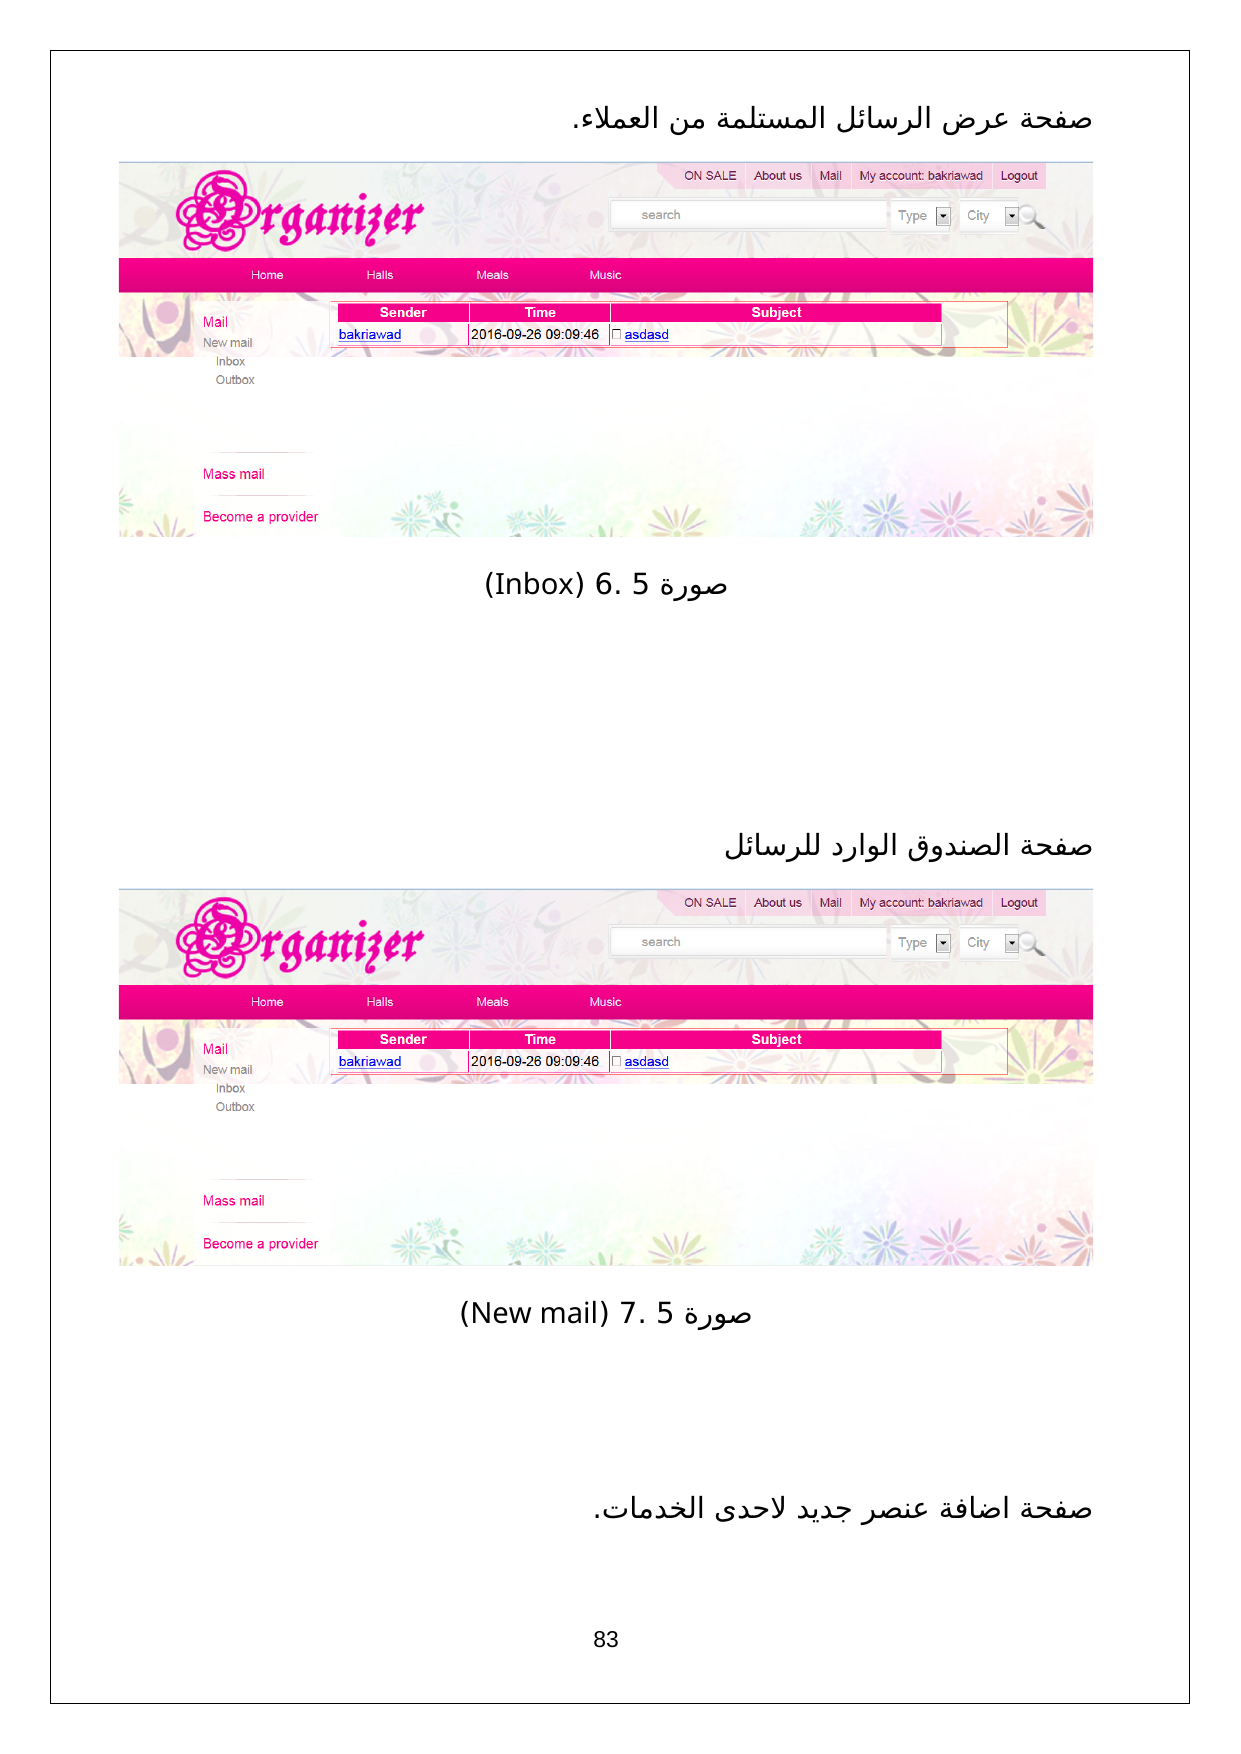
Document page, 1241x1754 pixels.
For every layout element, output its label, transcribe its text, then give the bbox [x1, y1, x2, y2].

text صفحة عرض الرسائل المستلمة من العملاء. [118, 101, 1094, 135]
text صورة 5 .6 (Inbox) [118, 563, 1094, 603]
text صفحة اضافة عنصر جديد لاحدى الخدمات. [118, 1492, 1094, 1526]
text صورة 5 .7 (New mail) [118, 1292, 1094, 1332]
picture [118, 161, 1094, 537]
picture [118, 888, 1094, 1266]
text صفحة الصندوق الوارد للرسائل [118, 829, 1094, 863]
